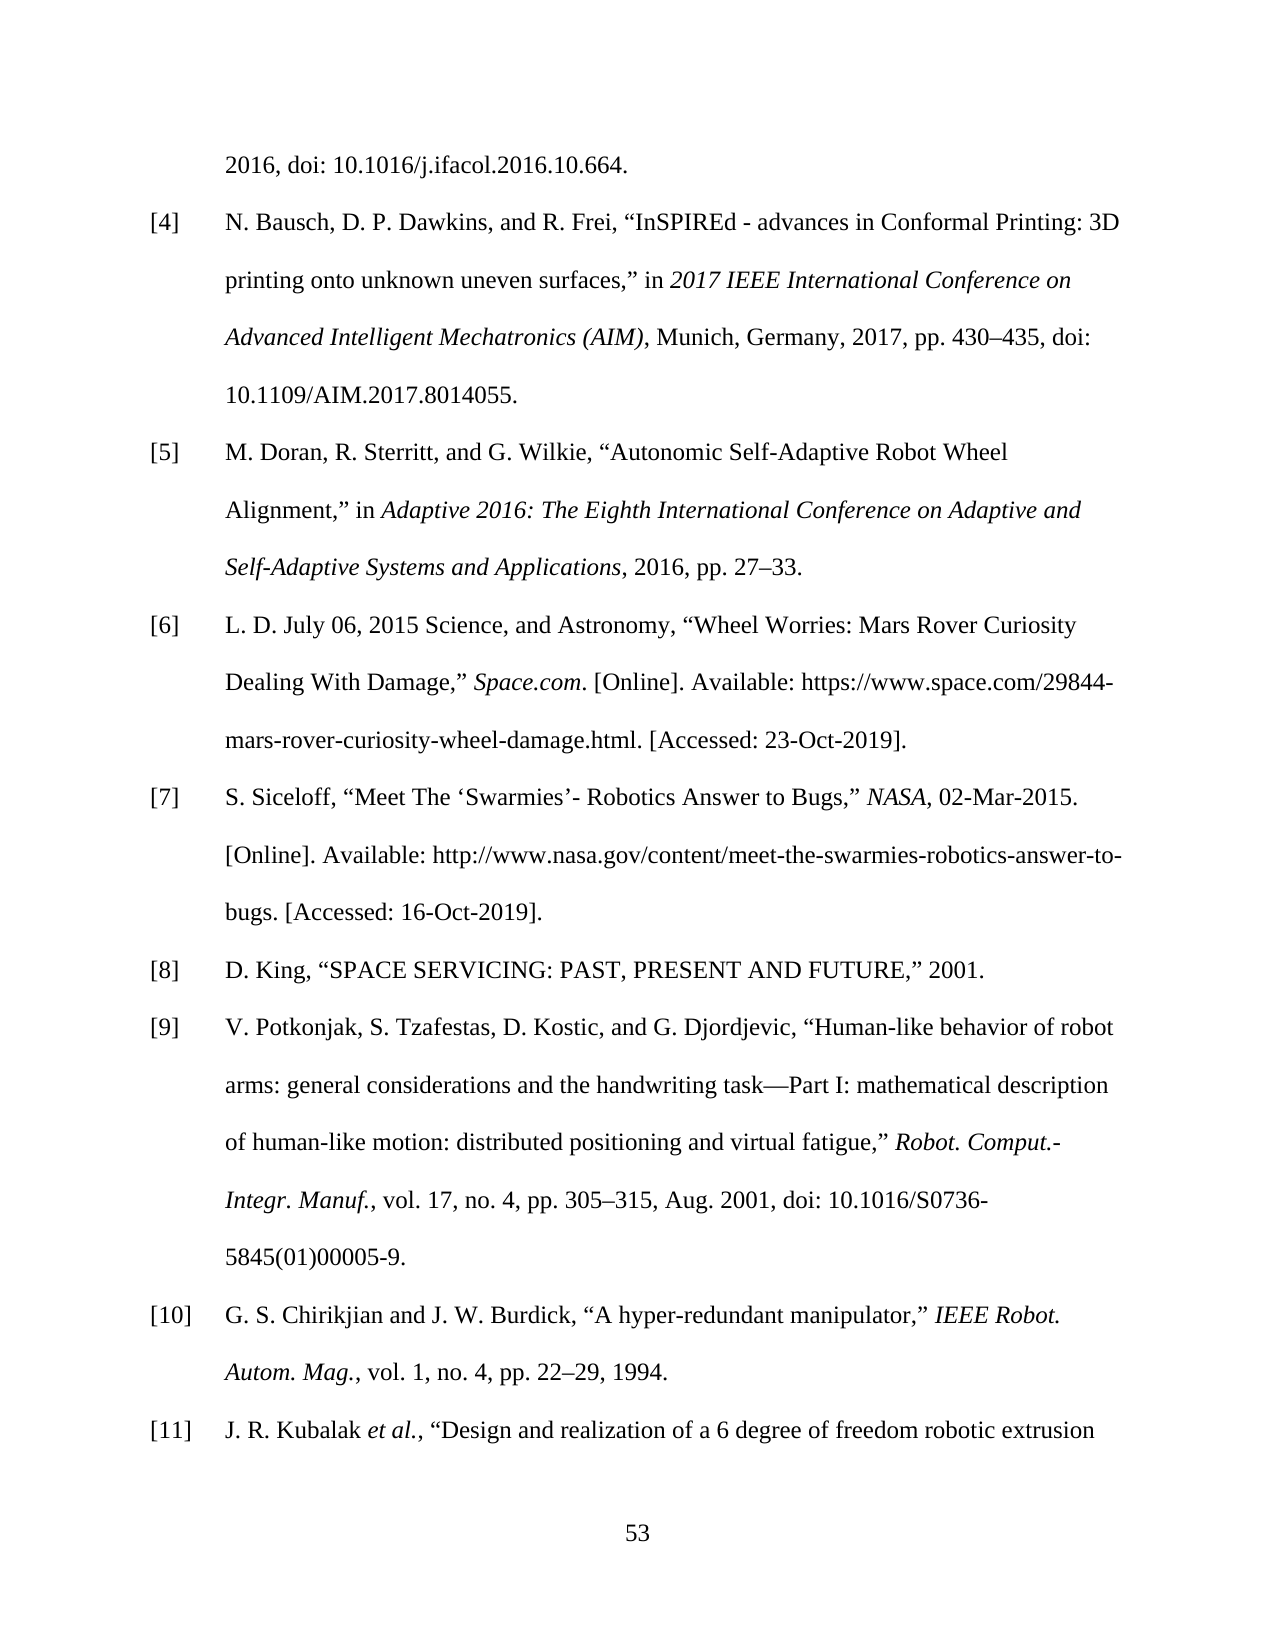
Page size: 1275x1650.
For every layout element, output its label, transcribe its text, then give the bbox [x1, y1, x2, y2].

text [150, 1415, 1125, 1444]
text [7] S. Siceloff, “Meet The ‘Swarmies’- Robotics Answer to Bugs,” NASA, 02-Mar-2015. [Online]. Available: http://www.nasa.gov/content/meet-the-swarmies-robotics-answer-to-bugs. [Accessed: 16-Oct-2019]. [150, 782, 1125, 926]
text [4] N. Bausch, D. P. Dawkins, and R. Frei, “InSPIREd - advances in Conformal Printing: 3D printing onto unknown uneven surfaces,” in 2017 IEEE International Conference on Advanced Intelligent Mechatronics (AIM), Munich, Germany, 2017, pp. 430–435, doi: 10.1109/AIM.2017.8014055. [150, 207, 1125, 409]
text [9] V. Potkonjak, S. Tzafestas, D. Kostic, and G. Djordjevic, “Human-like behavior of robot arms: general considerations and the handwriting task—Part I: mathematical description of human-like motion: distributed positioning and virtual fatigue,” Robot. Comput.-Integr. Manuf., vol. 17, no. 4, pp. 305–315, Aug. 2001, doi: 10.1016/S0736-5845(01)00005-9. [150, 1012, 1125, 1271]
text [10] G. S. Chirikjian and J. W. Burdick, “A hyper-redundant manipulator,” IEEE Robot. Autom. Mag., vol. 1, no. 4, pp. 22–29, 1994. [150, 1300, 1125, 1386]
text [6] L. D. July 06, 2015 Science, and Astronomy, “Wheel Worries: Mars Rover Curiosity Dealing With Damage,” Space.com. [Online]. Available: https://www.space.com/29844-mars-rover-curiosity-wheel-damage.html. [Accessed: 23-Oct-2019]. [150, 610, 1125, 754]
text [8] D. King, “SPACE SERVICING: PAST, PRESENT AND FUTURE,” 2001. [150, 955, 1125, 984]
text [150, 150, 1125, 179]
text [5] M. Doran, R. Sterritt, and G. Wilkie, “Autonomic Self-Adaptive Robot Wheel Alignment,” in Adaptive 2016: The Eighth International Conference on Adaptive and Self-Adaptive Systems and Applications, 2016, pp. 27–33. [150, 437, 1125, 581]
